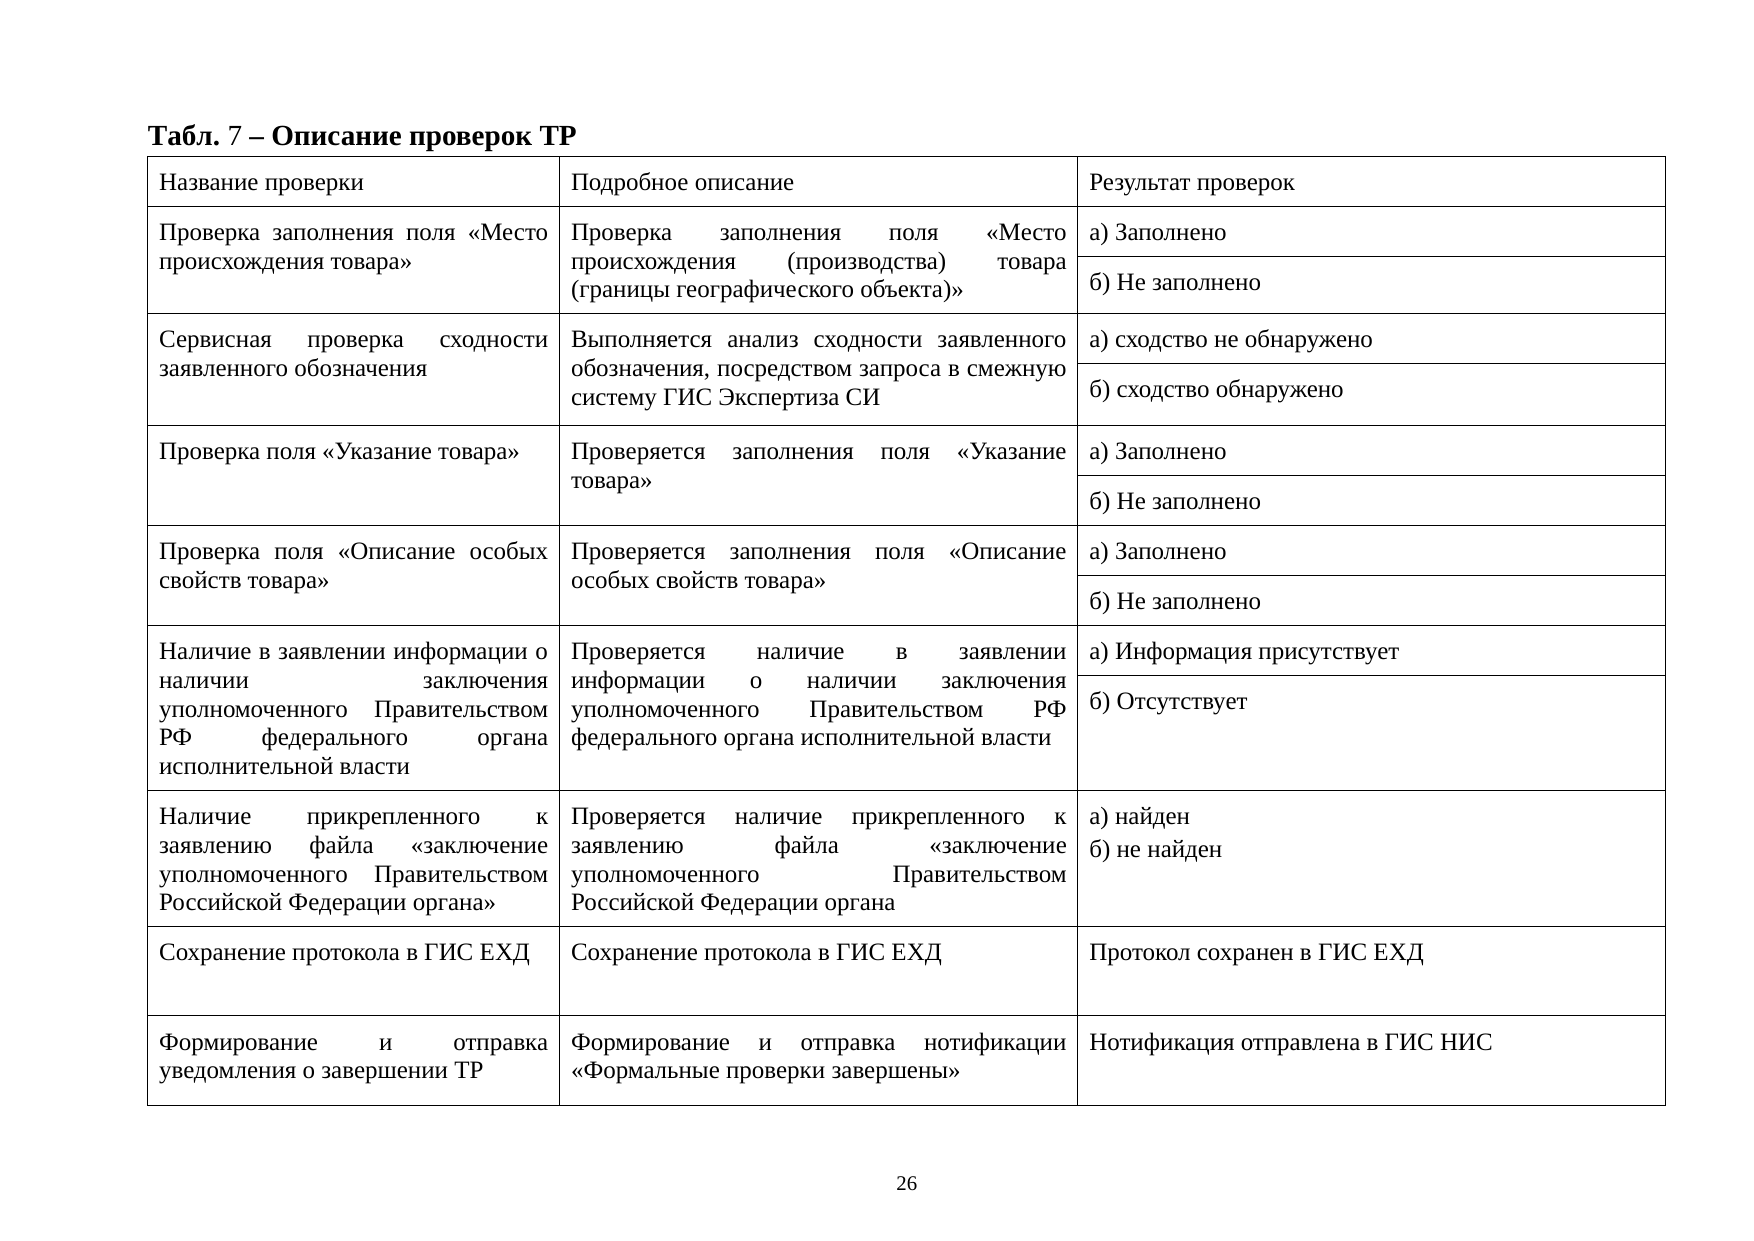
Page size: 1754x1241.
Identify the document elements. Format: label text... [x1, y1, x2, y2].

table_header Подробное описание [560, 157, 1077, 206]
table_cell Проверка поля «Описание особых свойств товара» [148, 526, 559, 625]
table_cell б) Не заполнено [1078, 257, 1665, 313]
table_cell б) Не заполнено [1078, 476, 1665, 525]
table_cell Проверяется наличие прикрепленного к заявлению файла «заключение уполномоченного Правительством Российской Федерации органа [560, 791, 1077, 926]
table_cell Проверяется наличие в заявлении информации о наличии заключения уполномоченного Правительством РФ федерального органа исполнительной власти [560, 626, 1077, 790]
table_cell б) сходство обнаружено [1078, 364, 1665, 425]
table_cell Формирование и отправка уведомления о завершении ТР [148, 1016, 559, 1104]
table_cell Нотификация отправлена в ГИС НИС [1078, 1016, 1665, 1104]
table_cell Сохранение протокола в ГИС ЕХД [148, 927, 559, 1015]
table_cell Проверка поля «Указание товара» [148, 426, 559, 525]
table_cell Проверяется заполнения поля «Описание особых свойств товара» [560, 526, 1077, 625]
table_cell Проверяется заполнения поля «Указание товара» [560, 426, 1077, 525]
table_cell Сохранение протокола в ГИС ЕХД [560, 927, 1077, 1015]
table_cell а) Заполнено [1078, 207, 1665, 256]
table_cell Наличие в заявлении информации о наличии заключения уполномоченного Правительством РФ федерального органа исполнительной власти [148, 626, 559, 790]
table_header Результат проверок [1078, 157, 1665, 206]
table_cell б) Отсутствует [1078, 676, 1665, 790]
table_cell Проверка заполнения поля «Место происхождения товара» [148, 207, 559, 313]
table_cell б) Не заполнено [1078, 576, 1665, 625]
table_cell Выполняется анализ сходности заявленного обозначения, посредством запроса в смежную систему ГИС Экспертиза СИ [560, 314, 1077, 425]
table_cell Формирование и отправка нотификации «Формальные проверки завершены» [560, 1016, 1077, 1104]
table_cell Протокол сохранен в ГИС ЕХД [1078, 927, 1665, 1015]
table_cell а) Заполнено [1078, 426, 1665, 475]
text Табл. 7 – Описание проверок ТР [148, 118, 1665, 152]
table_cell Наличие прикрепленного к заявлению файла «заключение уполномоченного Правительством Российской Федерации органа» [148, 791, 559, 926]
table_cell а) найден б) не найден [1078, 791, 1665, 926]
table_cell а) Информация присутствует [1078, 626, 1665, 675]
table_cell Сервисная проверка сходности заявленного обозначения [148, 314, 559, 425]
table_cell Проверка заполнения поля «Место происхождения (производства) товара (границы географического объекта)» [560, 207, 1077, 313]
table_cell а) сходство не обнаружено [1078, 314, 1665, 363]
table_header Название проверки [148, 157, 559, 206]
table_cell а) Заполнено [1078, 526, 1665, 575]
